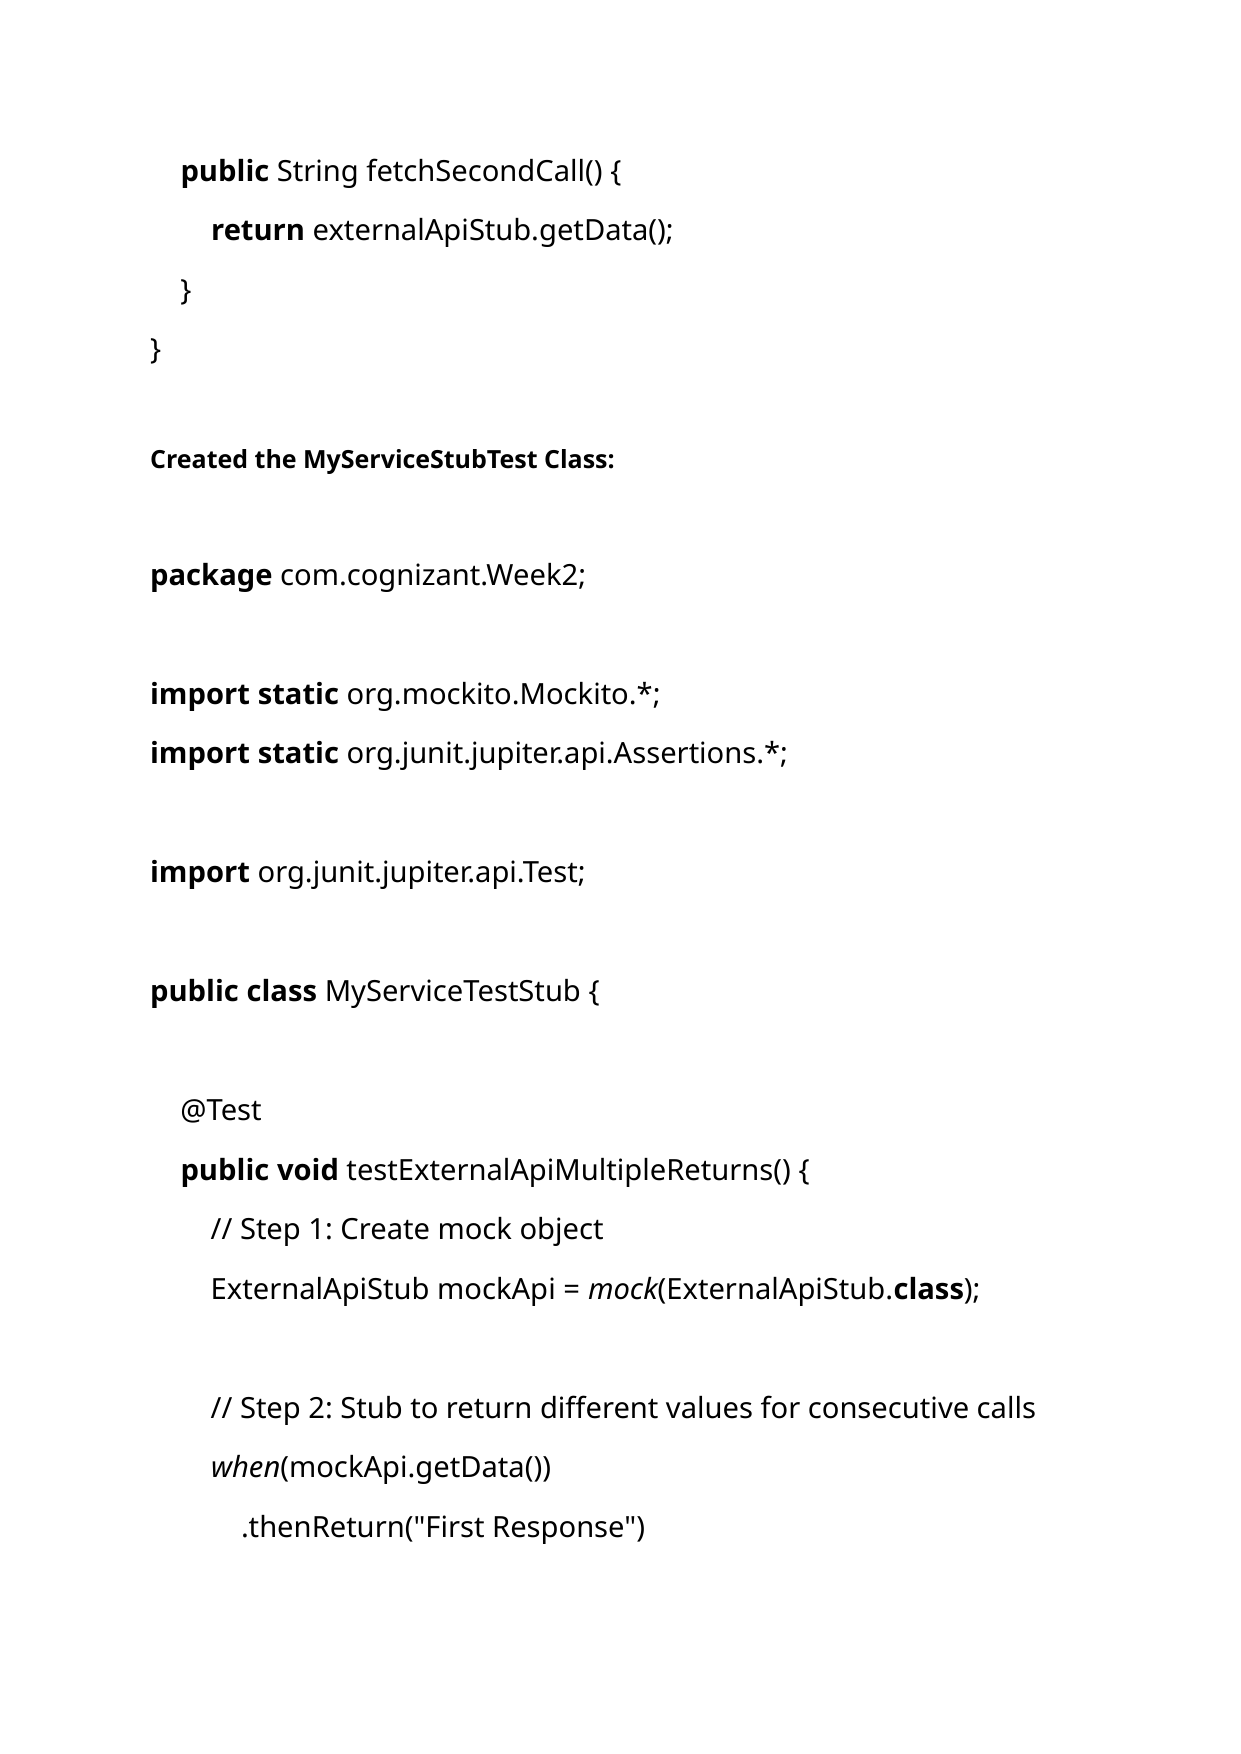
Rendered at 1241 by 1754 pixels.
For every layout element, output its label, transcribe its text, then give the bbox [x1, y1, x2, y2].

text when(mockApi.getData()) [150, 1446, 1090, 1486]
text public String fetchSecondCall() { [150, 150, 1090, 190]
text .thenReturn("First Response") [150, 1506, 1090, 1546]
text // Step 2: Stub to return different values for consecutive calls [150, 1387, 1090, 1427]
text @Test [150, 1089, 1090, 1129]
text Created the MyServiceStubTest Class: [150, 441, 1090, 475]
text import org.junit.jupiter.api.Test; [150, 852, 1090, 891]
text import static org.mockito.Mockito.*; [150, 673, 1090, 713]
text // Step 1: Create mock object [150, 1208, 1090, 1248]
text } [150, 328, 1090, 368]
text public void testExternalApiMultipleReturns() { [150, 1149, 1090, 1189]
text } [150, 269, 1090, 309]
text public class MyServiceTestStub { [150, 971, 1090, 1010]
text package com.cognizant.Week2; [150, 554, 1090, 594]
text import static org.junit.jupiter.api.Assertions.*; [150, 733, 1090, 772]
text return externalApiStub.getData(); [150, 209, 1090, 249]
text ExternalApiStub mockApi = mock(ExternalApiStub.class); [150, 1268, 1090, 1308]
